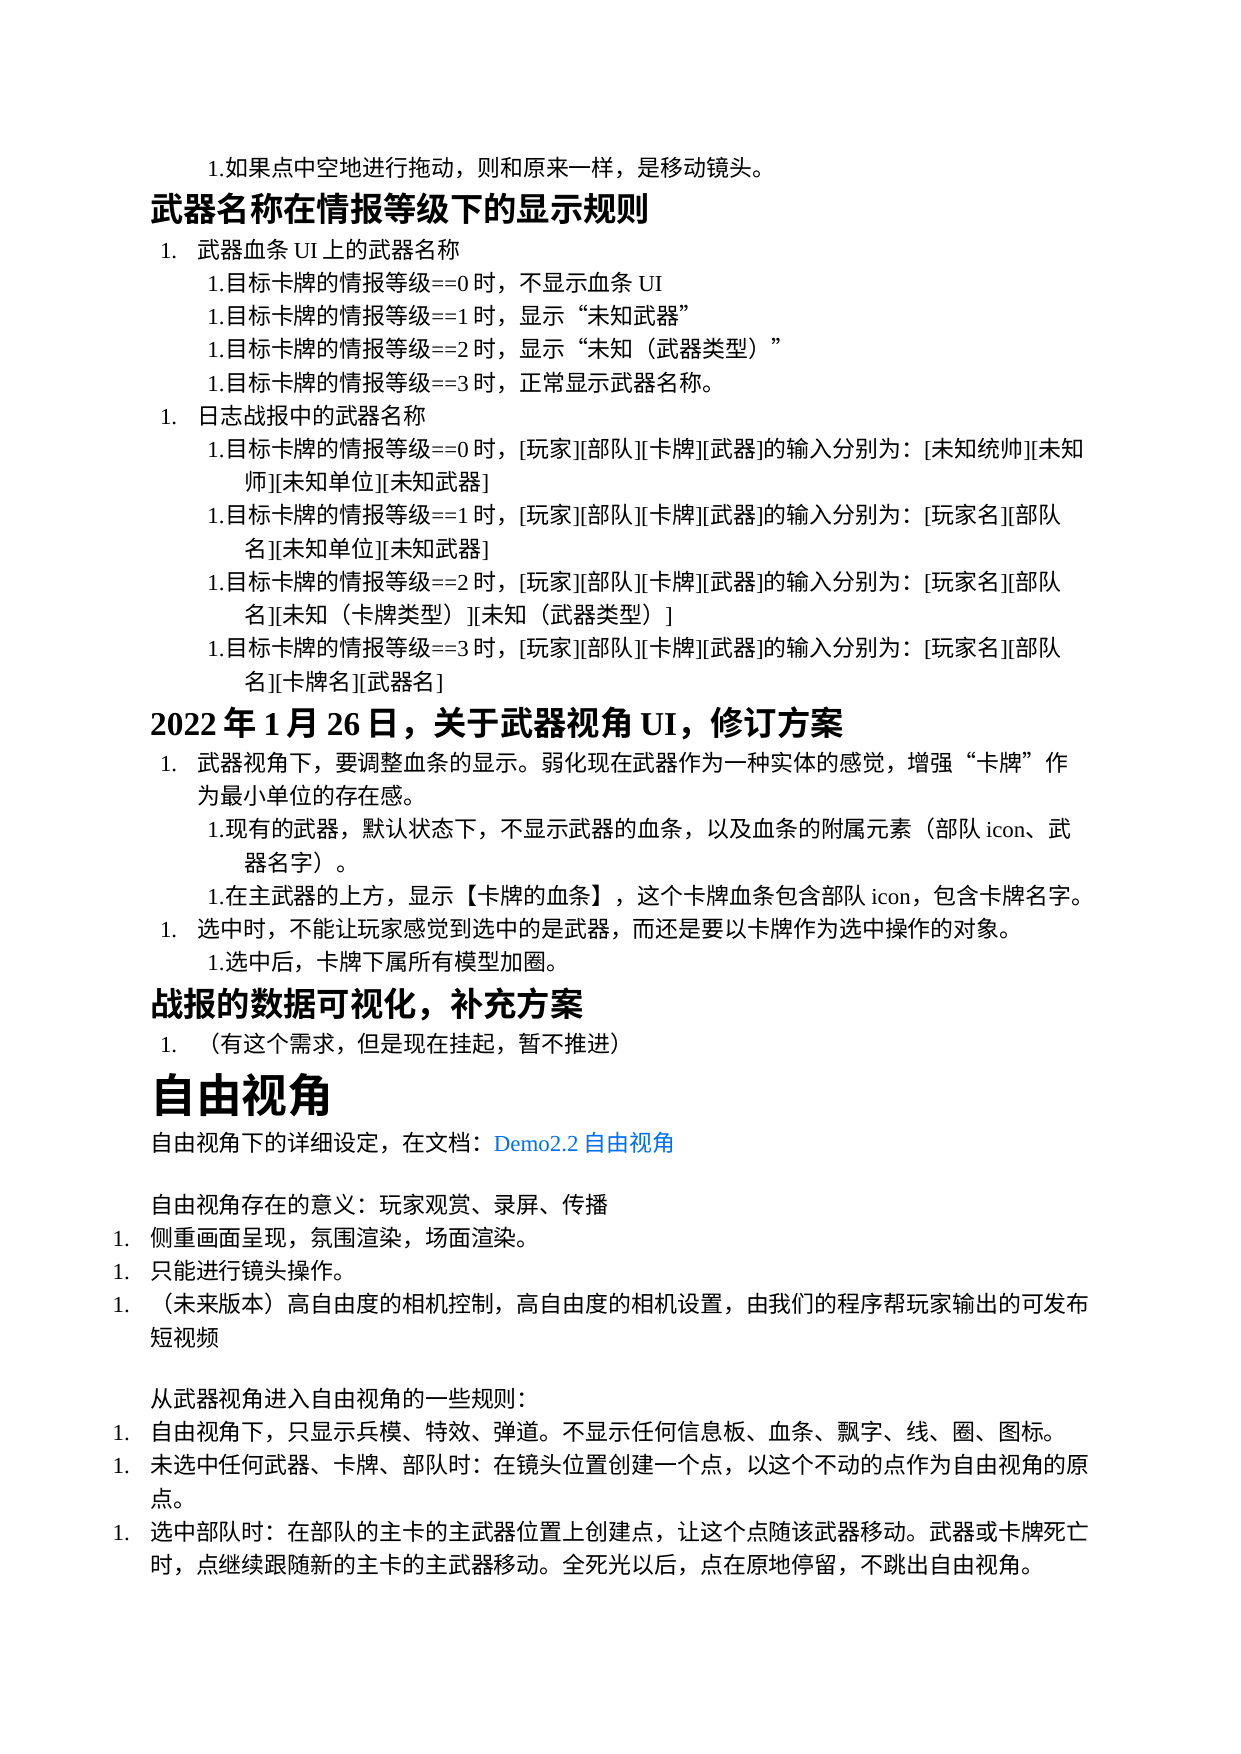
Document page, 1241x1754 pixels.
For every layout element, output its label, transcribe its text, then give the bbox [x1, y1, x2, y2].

list 目标卡牌的情报等级==1时，显示“未知武器” [207, 298, 1090, 331]
list 目标卡牌的情报等级==0时，[玩家][部队][卡牌][武器]的输入分别为：[未知统帅][未知师][未知单位][未知武器] [207, 431, 1090, 497]
list 只能进行镜头操作。 [112, 1253, 1090, 1286]
list 武器视角下，要调整血条的显示。弱化现在武器作为一种实体的感觉，增强“卡牌”作为最小单位的存在感。 [160, 745, 1090, 811]
list 目标卡牌的情报等级==3时，[玩家][部队][卡牌][武器]的输入分别为：[玩家名][部队名][卡牌名][武器名] [207, 630, 1090, 697]
list 目标卡牌的情报等级==2时，显示“未知（武器类型）” [207, 331, 1090, 364]
list 如果点中空地进行拖动，则和原来一样，是移动镜头。 [207, 150, 1090, 183]
list 目标卡牌的情报等级==2时，[玩家][部队][卡牌][武器]的输入分别为：[玩家名][部队名][未知（卡牌类型）][未知（武器类型）] [207, 564, 1090, 630]
list 在主武器的上方，显示【卡牌的血条】，这个卡牌血条包含部队icon，包含卡牌名字。 [207, 878, 1090, 911]
list （有这个需求，但是现在挂起，暂不推进） [160, 1026, 1090, 1059]
list 侧重画面呈现，氛围渲染，场面渲染。 [112, 1220, 1090, 1253]
list 选中后，卡牌下属所有模型加圈。 [207, 944, 1090, 977]
list （未来版本）高自由度的相机控制，高自由度的相机设置，由我们的程序帮玩家输出的可发布短视频 [112, 1286, 1090, 1353]
list 目标卡牌的情报等级==3时，正常显示武器名称。 [207, 364, 1090, 398]
list 目标卡牌的情报等级==1时，[玩家][部队][卡牌][武器]的输入分别为：[玩家名][部队名][未知单位][未知武器] [207, 497, 1090, 564]
list 选中时，不能让玩家感觉到选中的是武器，而还是要以卡牌作为选中操作的对象。 [160, 911, 1090, 944]
list 目标卡牌的情报等级==0时，不显示血条UI [207, 265, 1090, 298]
list 选中部队时：在部队的主卡的主武器位置上创建点，让这个点随该武器移动。武器或卡牌死亡时，点继续跟随新的主卡的主武器移动。全死光以后，点在原地停留，不跳出自由视角。 [112, 1514, 1090, 1580]
list 武器血条UI上的武器名称 [160, 231, 1090, 265]
list 自由视角下，只显示兵模、特效、弹道。不显示任何信息板、血条、飘字、线、圈、图标。 [112, 1414, 1090, 1447]
text 自由视角下的详细设定，在文档：Demo2.2自由视角 [150, 1125, 1090, 1158]
list 日志战报中的武器名称 [160, 398, 1090, 431]
text 自由视角存在的意义：玩家观赏、录屏、传播 [150, 1187, 1090, 1220]
list 现有的武器，默认状态下，不显示武器的血条，以及血条的附属元素（部队icon、武器名字）。 [207, 811, 1090, 878]
text 从武器视角进入自由视角的一些规则： [150, 1381, 1090, 1414]
list 未选中任何武器、卡牌、部队时：在镜头位置创建一个点，以这个不动的点作为自由视角的原点。 [112, 1447, 1090, 1514]
